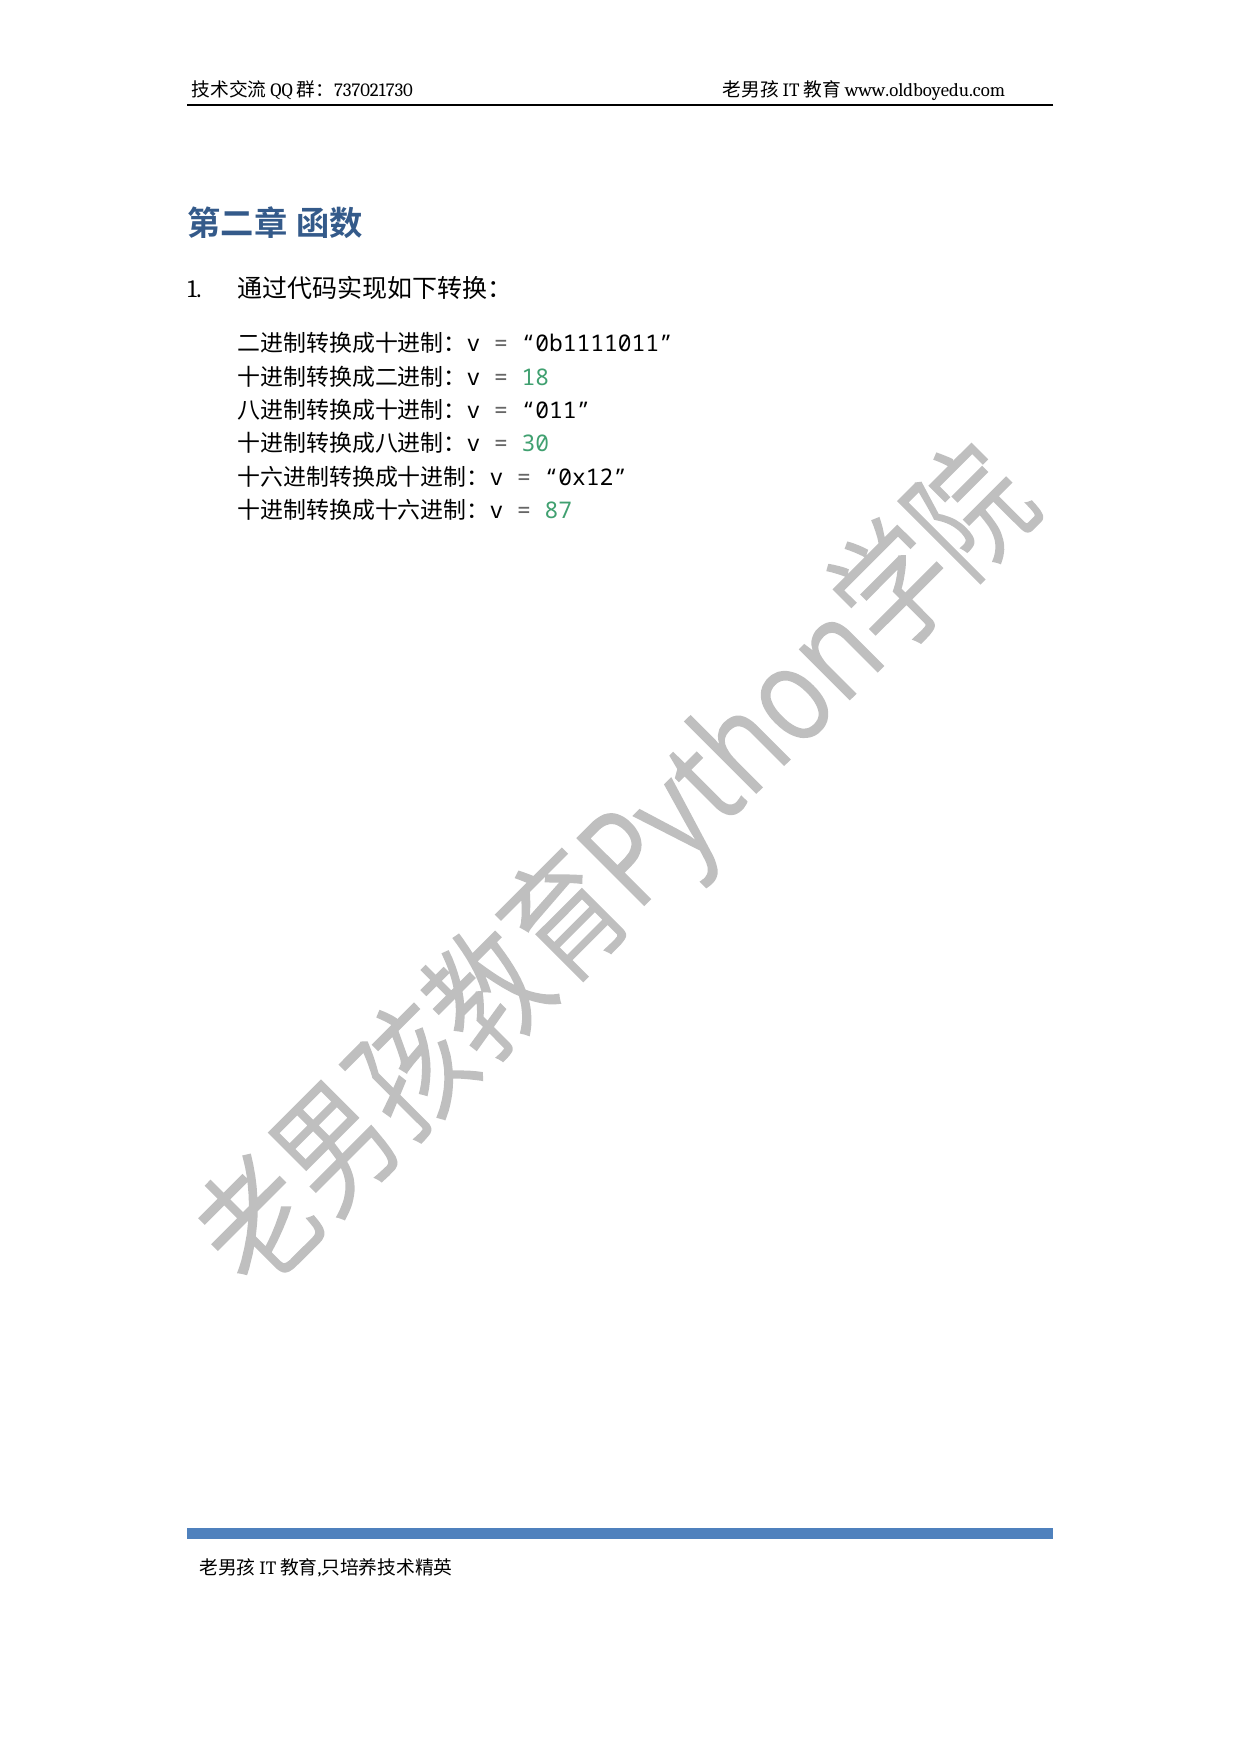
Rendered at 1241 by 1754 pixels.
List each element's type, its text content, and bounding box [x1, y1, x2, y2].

subtitle 第二章 函数 [187, 200, 1053, 245]
list 通过代码实现如下转换： [187, 268, 1053, 304]
list 二进制转换成十进制：v = “0b1111011” 十进制转换成二进制：v = 18 八进制转换成十进制：v = “011” 十进制转换成八进制：v = 30 十六进制转换成十进制：v = “0x12” 十进制转换成十六进制：v = 87 [187, 325, 1053, 525]
